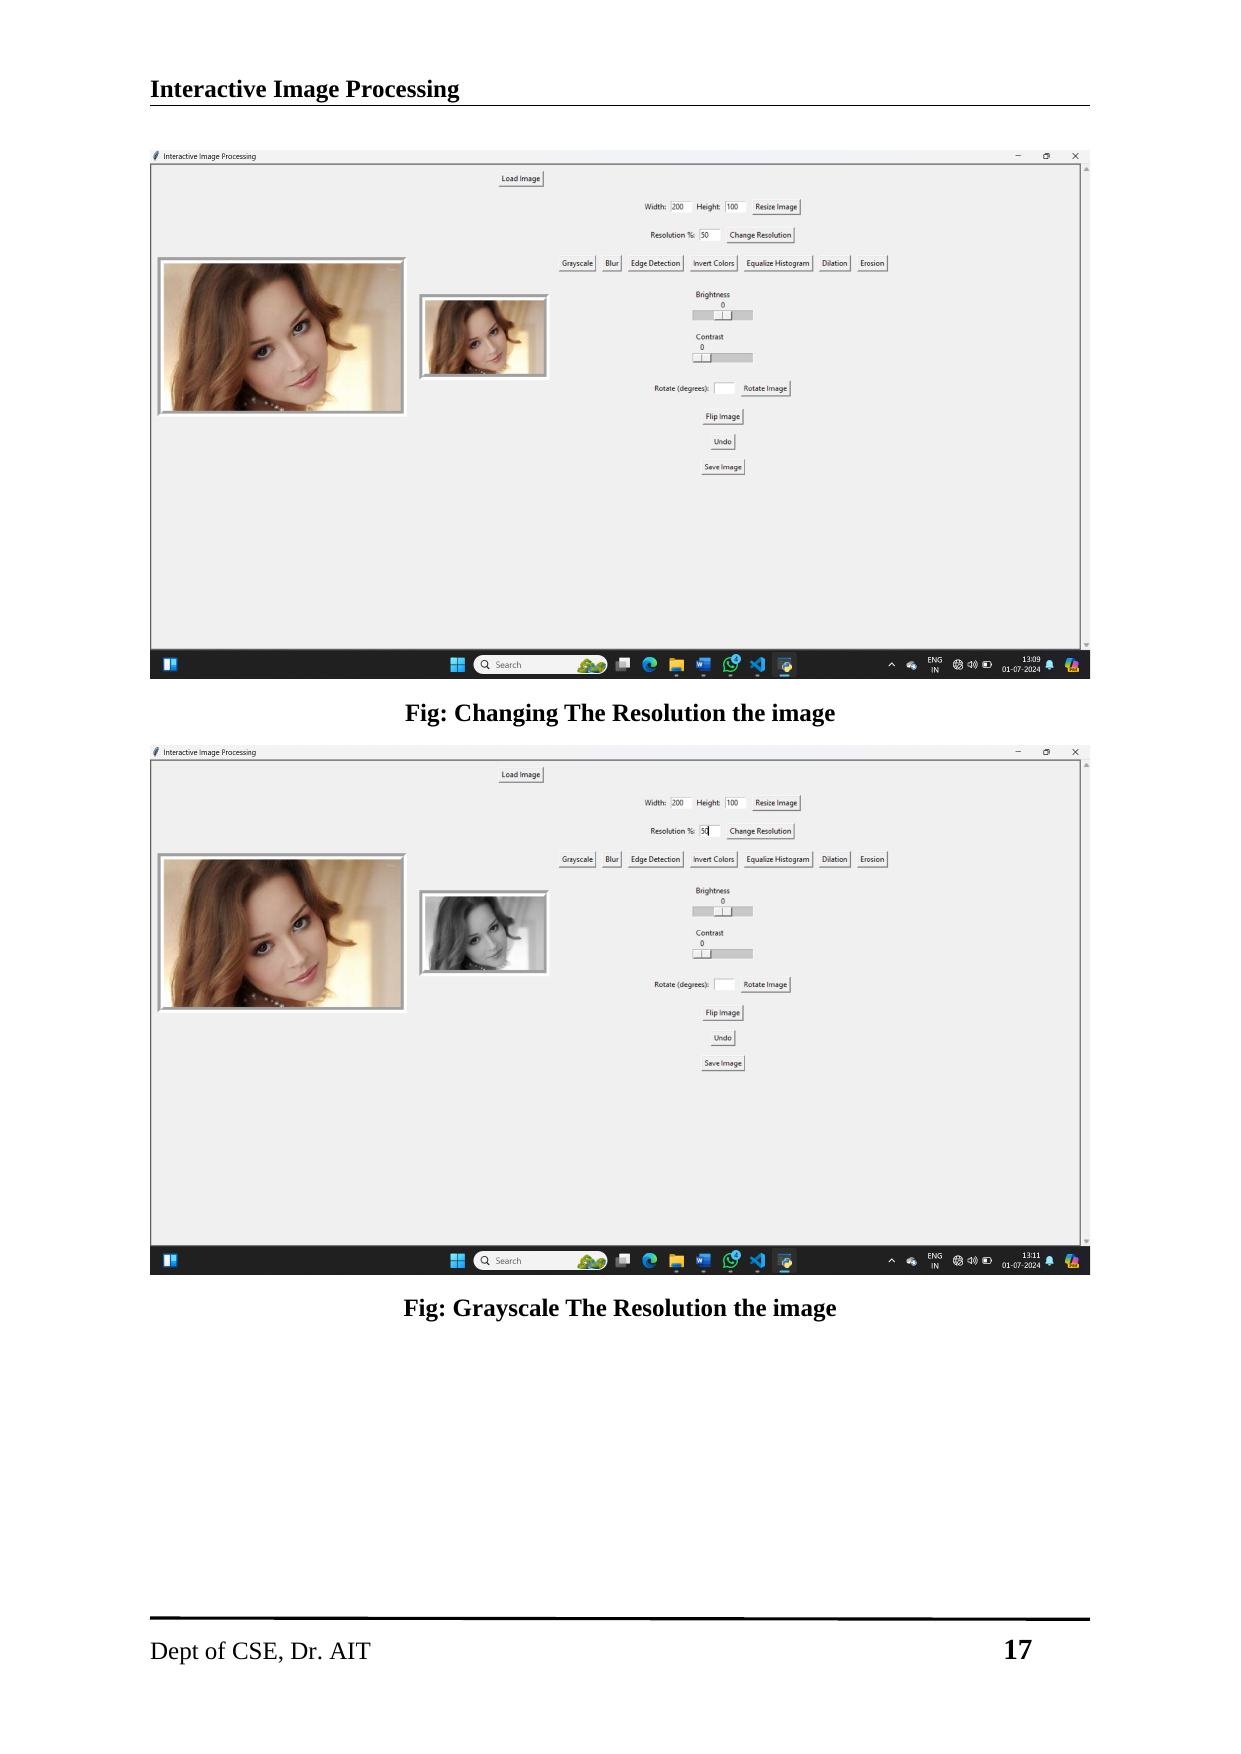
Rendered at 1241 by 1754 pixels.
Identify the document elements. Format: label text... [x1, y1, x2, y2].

text Fig: Changing The Resolution the image [150, 698, 1090, 726]
picture [150, 150, 1091, 679]
picture [150, 745, 1091, 1275]
text Fig: Grayscale The Resolution the image [150, 1293, 1090, 1322]
